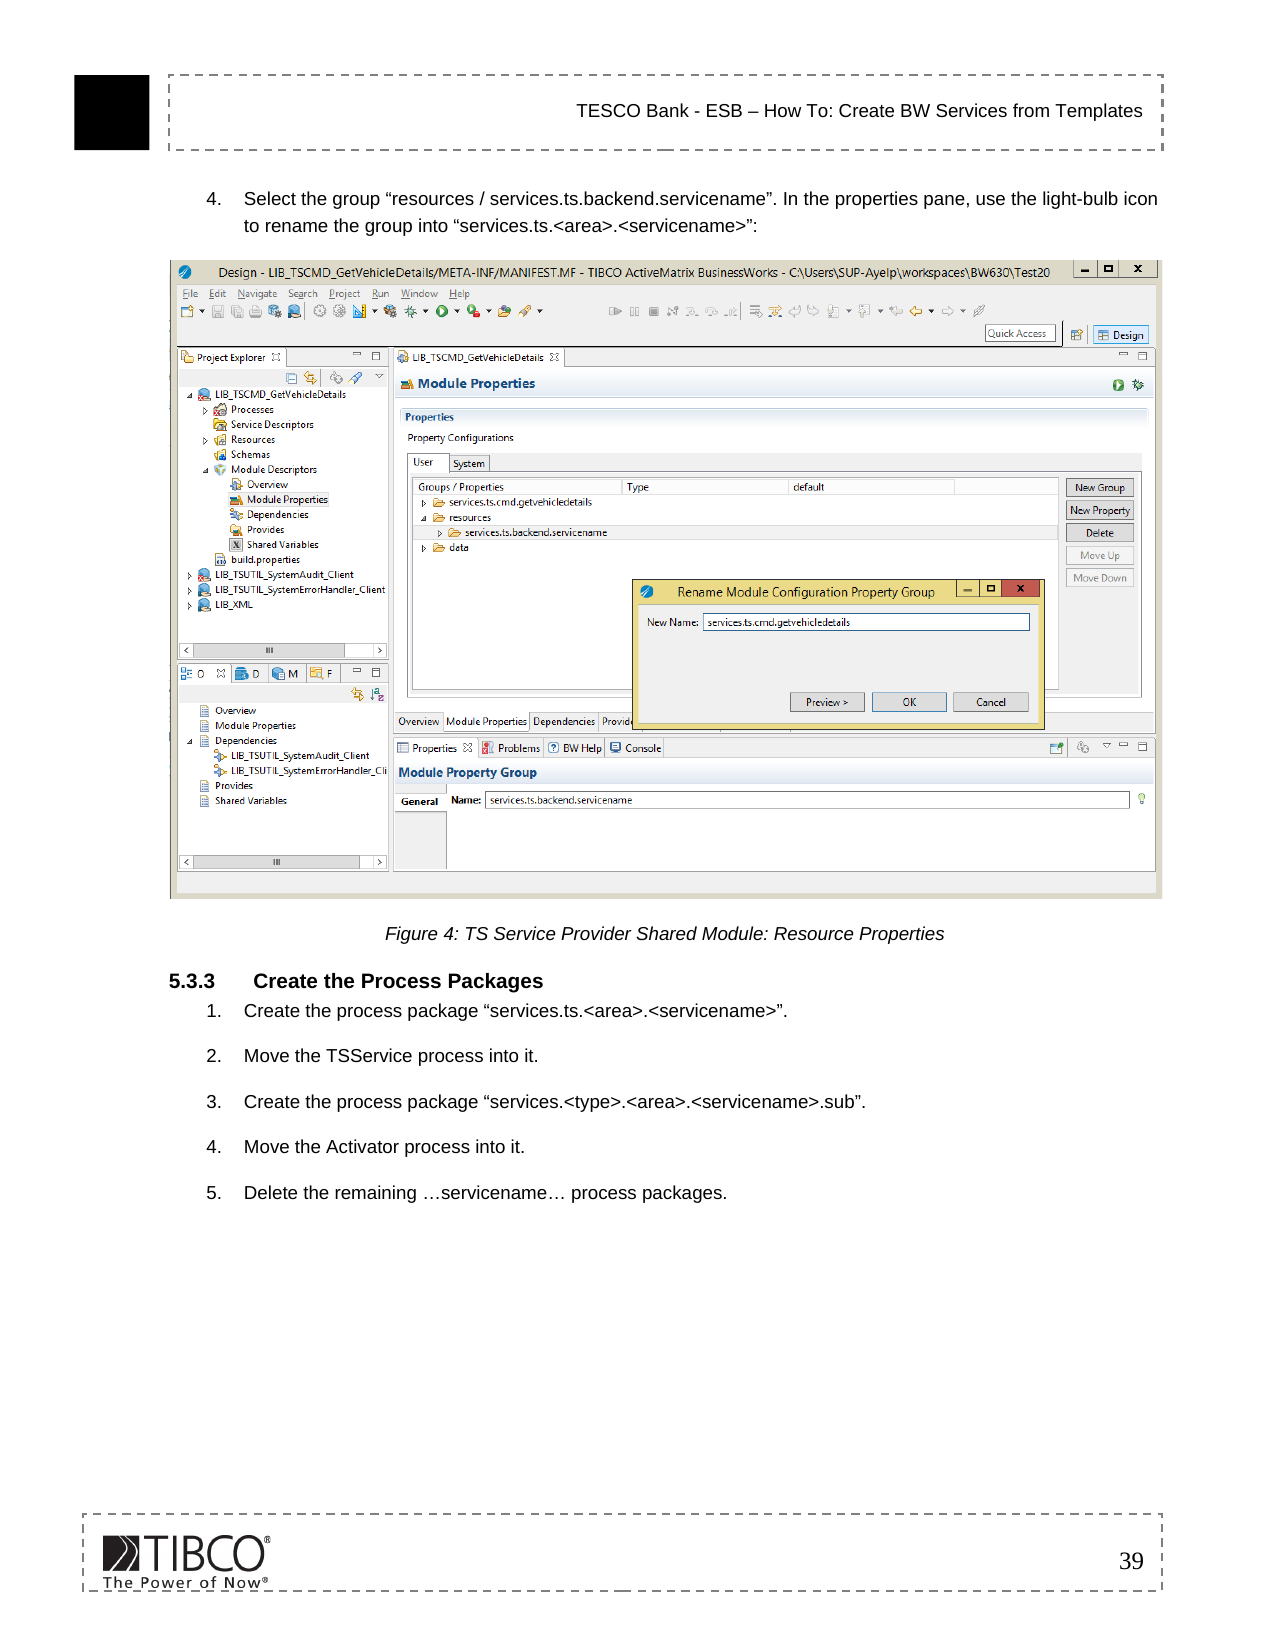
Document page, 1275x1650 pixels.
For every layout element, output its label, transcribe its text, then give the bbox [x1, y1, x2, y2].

picture [169, 260, 1163, 899]
list Move the Activator process into it. [206, 1136, 1162, 1158]
text Figure 4: TS Service Provider Shared Module: Resource Properties [169, 923, 1162, 944]
list Delete the remaining …servicename… process packages. [206, 1182, 1162, 1203]
list Move the TSService process into it. [206, 1045, 1162, 1067]
subtitle Create the Process Packages [169, 969, 1162, 993]
list Select the group “resources / services.ts.backend.servicename”. In the properties pane, use the light-bulb icon to rename the group into “services.ts.<area>.<servicename>”: [206, 187, 1162, 236]
picture [103, 1535, 271, 1588]
list Create the process package “services.ts.<area>.<servicename>”. [206, 999, 1162, 1021]
list Create the process package “services.<type>.<area>.<servicename>.sub”. [206, 1091, 1162, 1112]
